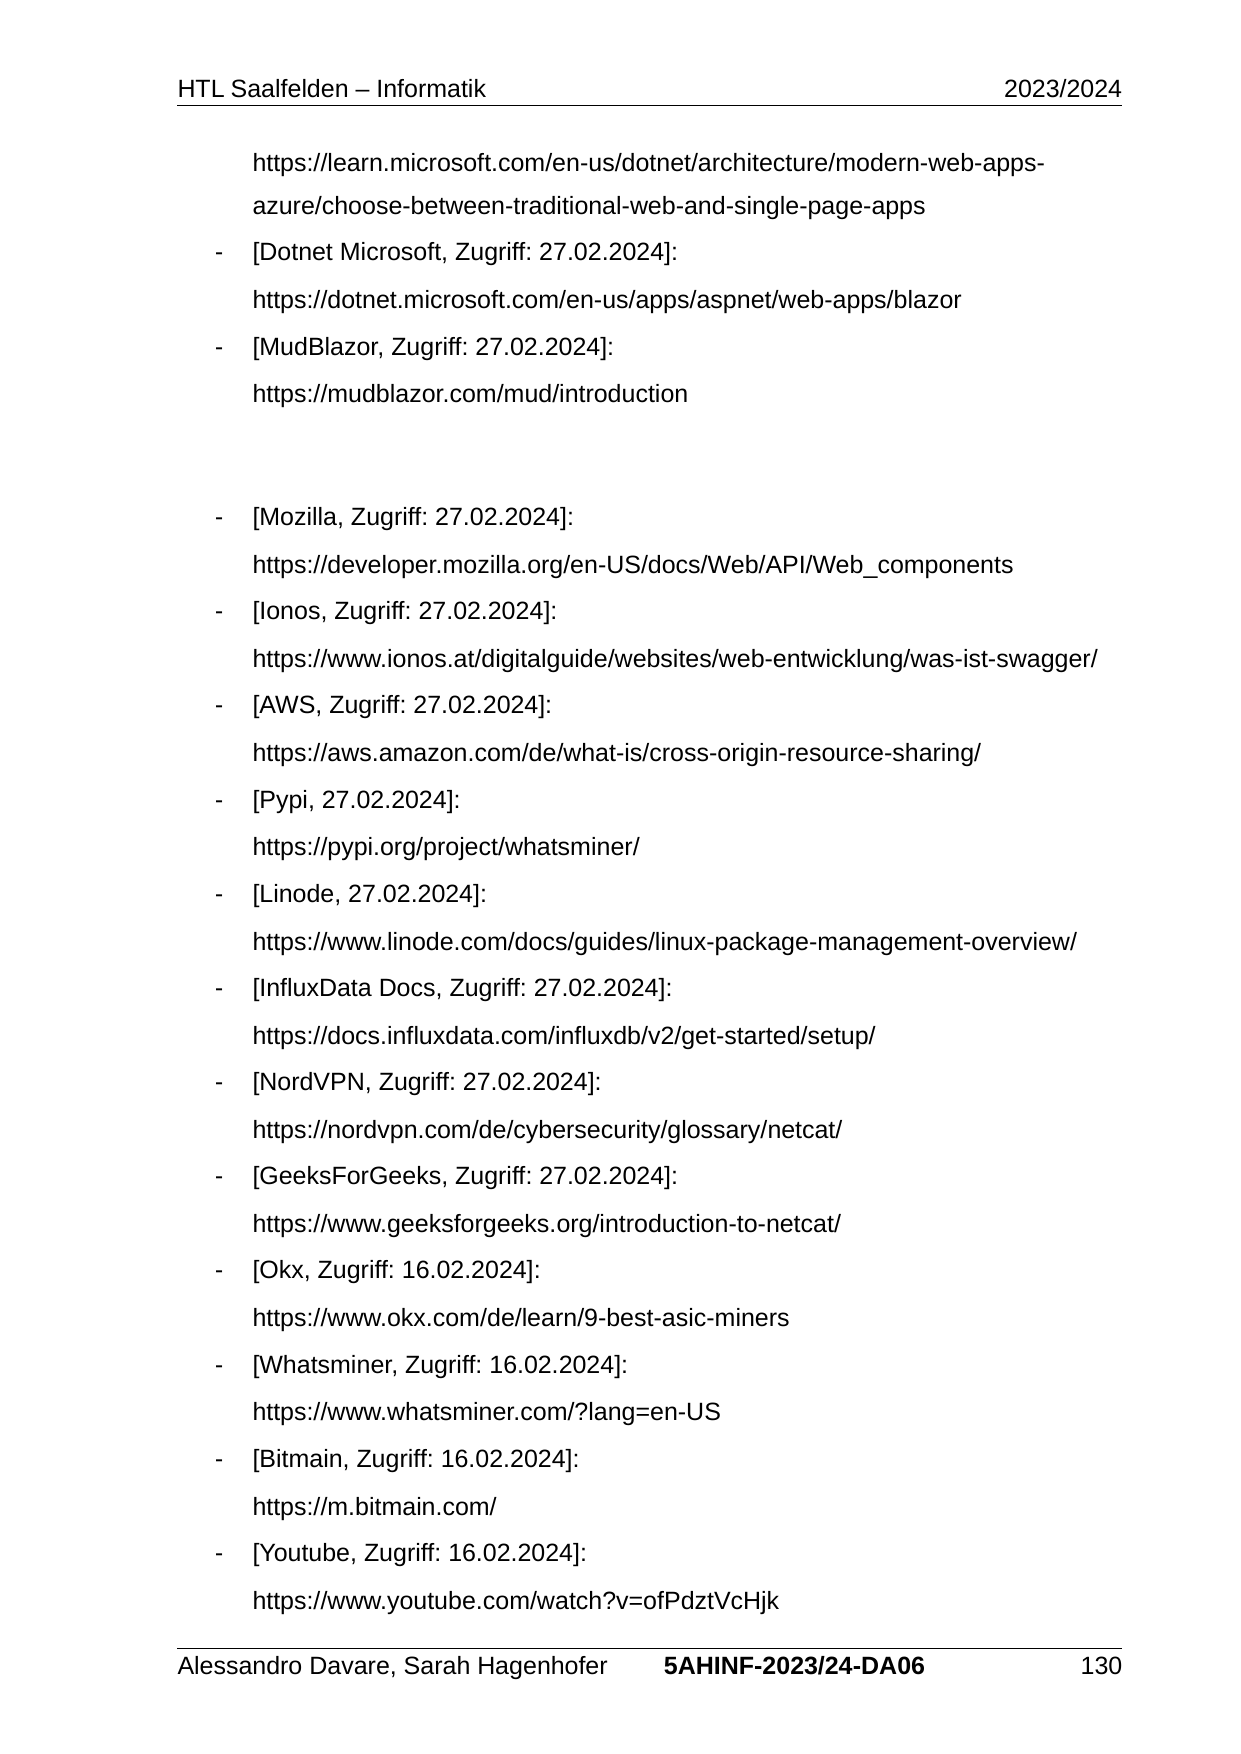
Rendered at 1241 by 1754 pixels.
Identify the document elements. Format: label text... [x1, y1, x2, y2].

list [Linode, 27.02.2024]: [215, 875, 1122, 909]
list https://docs.influxdata.com/influxdb/v2/get-started/setup/ [252, 1021, 1122, 1049]
list [NordVPN, Zugriff: 27.02.2024]: [215, 1064, 1122, 1098]
list https://aws.amazon.com/de/what-is/cross-origin-resource-sharing/ [252, 738, 1122, 767]
list https://www.linode.com/docs/guides/linux-package-management-overview/ [252, 926, 1122, 955]
list [Pypi, 27.02.2024]: [215, 781, 1122, 815]
list [InfluxData Docs, Zugriff: 27.02.2024]: [215, 969, 1122, 1004]
list https://www.whatsminer.com/?lang=en-US [252, 1397, 1122, 1426]
list https://dotnet.microsoft.com/en-us/apps/aspnet/web-apps/blazor [252, 285, 1122, 314]
list [MudBlazor, Zugriff: 27.02.2024]: [215, 328, 1122, 362]
list https://www.okx.com/de/learn/9-best-asic-miners [252, 1303, 1122, 1332]
list https://www.youtube.com/watch?v=ofPdztVcHjk [252, 1586, 1122, 1614]
list [Bitmain, Zugriff: 16.02.2024]: [215, 1440, 1122, 1474]
list [Youtube, Zugriff: 16.02.2024]: [215, 1534, 1122, 1569]
list https://www.geeksforgeeks.org/introduction-to-netcat/ [252, 1209, 1122, 1238]
list https://learn.microsoft.com/en-us/dotnet/architecture/modern-web-apps-azure/choose-between-traditional-web-and-single-page-apps [252, 148, 1122, 219]
list [Ionos, Zugriff: 27.02.2024]: [215, 593, 1122, 627]
list [Dotnet Microsoft, Zugriff: 27.02.2024]: [215, 234, 1122, 268]
list https://developer.mozilla.org/en-US/docs/Web/API/Web_components [252, 550, 1122, 578]
list https://mudblazor.com/mud/introduction [252, 379, 1122, 408]
list [AWS, Zugriff: 27.02.2024]: [215, 687, 1122, 721]
list https://nordvpn.com/de/cybersecurity/glossary/netcat/ [252, 1115, 1122, 1143]
list https://www.ionos.at/digitalguide/websites/web-entwicklung/was-ist-swagger/ [252, 644, 1122, 673]
list [Mozilla, Zugriff: 27.02.2024]: [215, 499, 1122, 533]
list [Okx, Zugriff: 16.02.2024]: [215, 1252, 1122, 1286]
list https://m.bitmain.com/ [252, 1491, 1122, 1520]
list [Whatsminer, Zugriff: 16.02.2024]: [215, 1346, 1122, 1380]
list [GeeksForGeeks, Zugriff: 27.02.2024]: [215, 1158, 1122, 1192]
list https://pypi.org/project/whatsminer/ [252, 832, 1122, 861]
